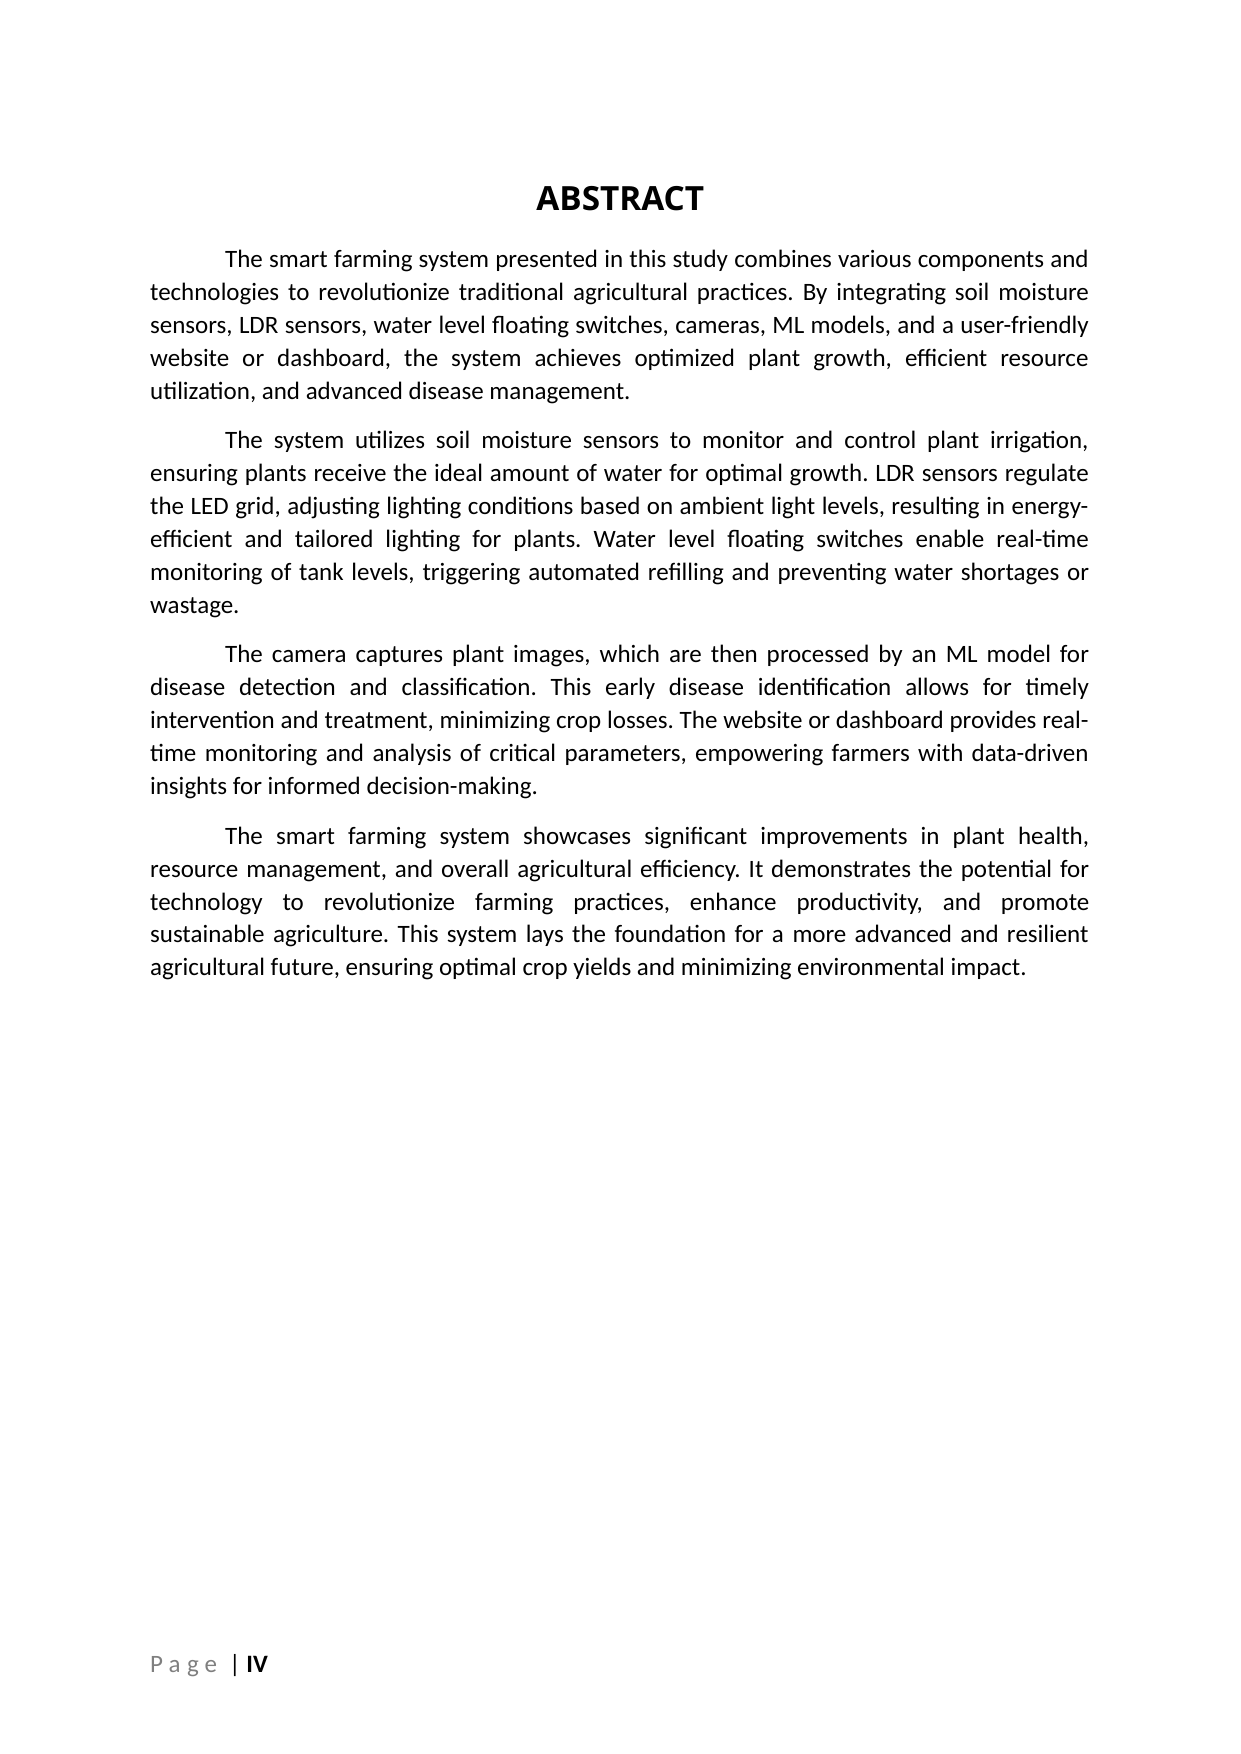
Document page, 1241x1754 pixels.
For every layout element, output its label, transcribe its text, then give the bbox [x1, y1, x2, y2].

text The smart farming system showcases significant improvements in plant health, resource management, and overall agricultural efficiency. It demonstrates the potential for technology to revolutionize farming practices, enhance productivity, and promote sustainable agriculture. This system lays the foundation for a more advanced and resilient agricultural future, ensuring optimal crop yields and minimizing environmental impact. [150, 820, 1090, 982]
subtitle ABSTRACT [150, 175, 1090, 220]
text The smart farming system presented in this study combines various components and technologies to revolutionize traditional agricultural practices. By integrating soil moisture sensors, LDR sensors, water level floating switches, cameras, ML models, and a user-friendly website or dashboard, the system achieves optimized plant growth, efficient resource utilization, and advanced disease management. [150, 243, 1090, 405]
text The system utilizes soil moisture sensors to monitor and control plant irrigation, ensuring plants receive the ideal amount of water for optimal growth. LDR sensors regulate the LED grid, adjusting lighting conditions based on ambient light levels, resulting in energy-efficient and tailored lighting for plants. Water level floating switches enable real-time monitoring of tank levels, triggering automated refilling and preventing water shortages or wastage. [150, 424, 1090, 619]
text The camera captures plant images, which are then processed by an ML model for disease detection and classification. This early disease identification allows for timely intervention and treatment, minimizing crop losses. The website or dashboard provides real-time monitoring and analysis of critical parameters, empowering farmers with data-driven insights for informed decision-making. [150, 638, 1090, 801]
